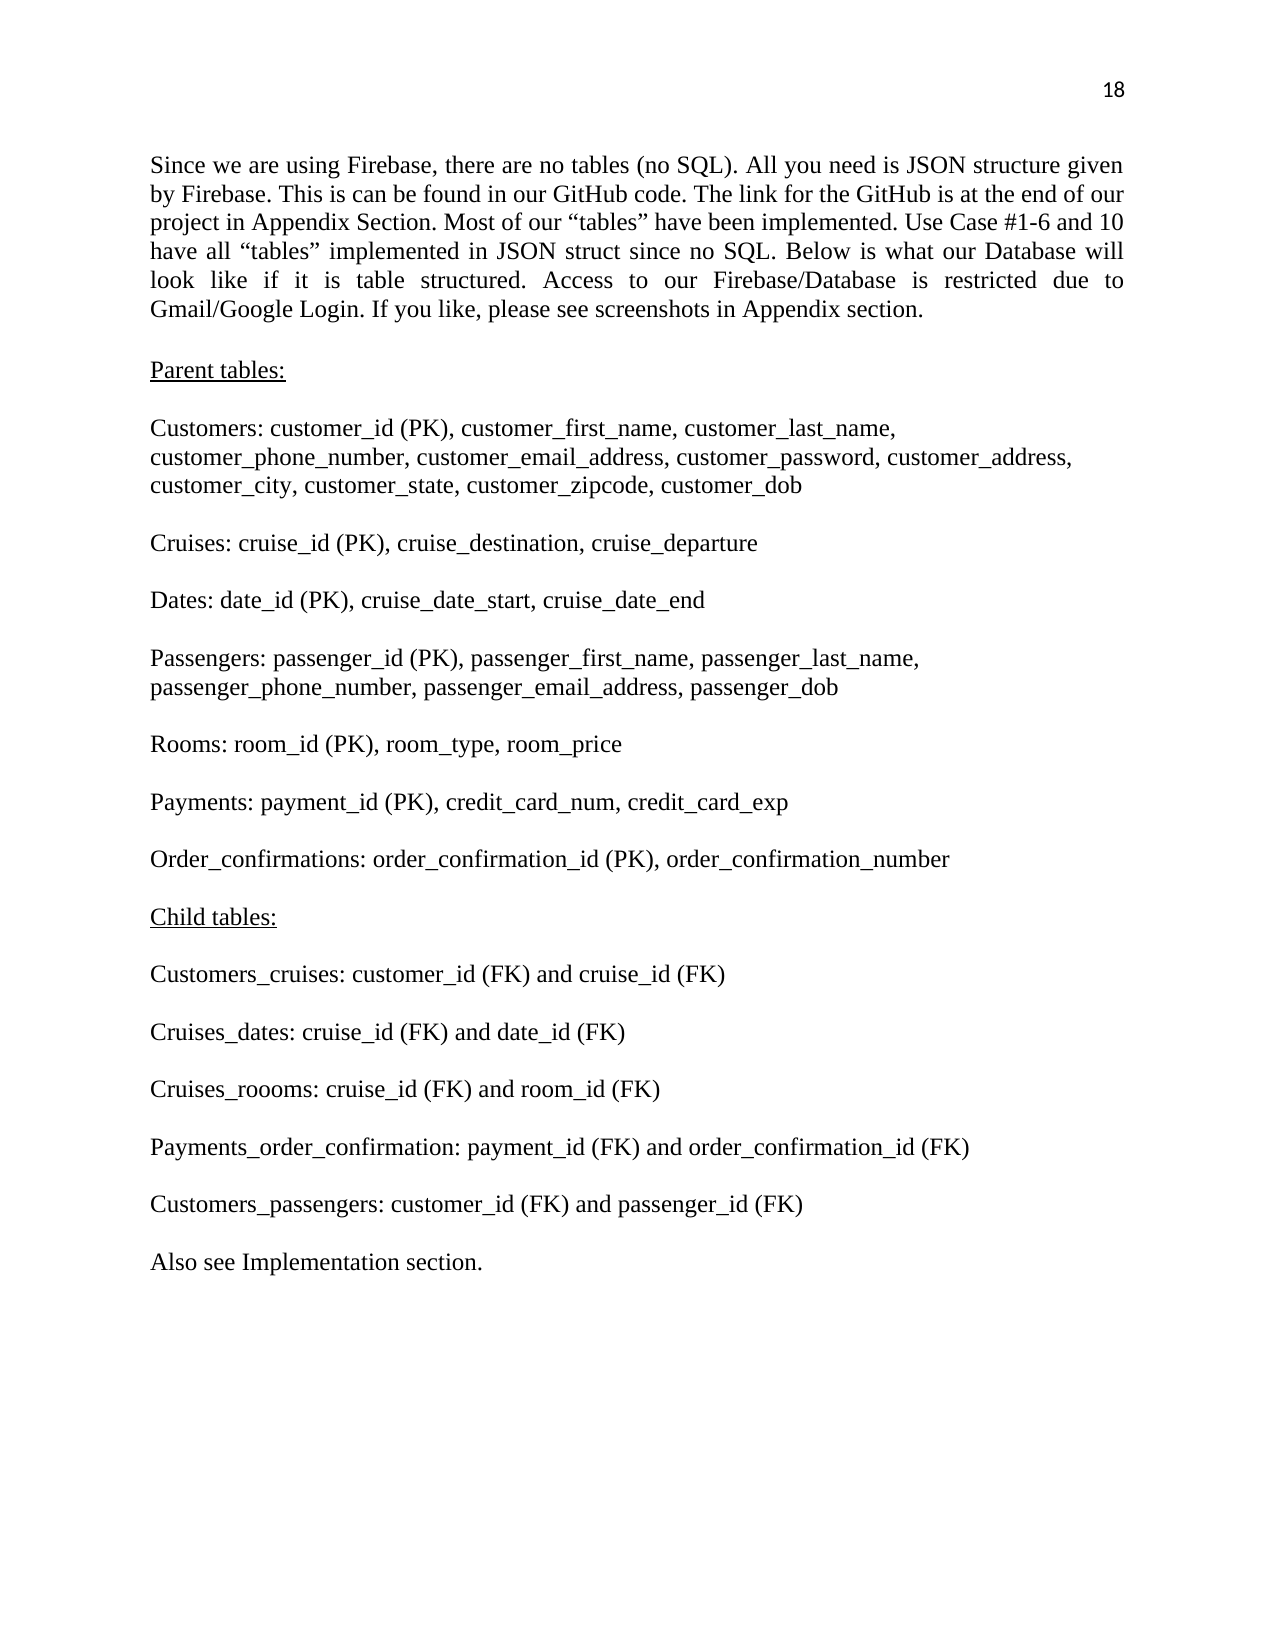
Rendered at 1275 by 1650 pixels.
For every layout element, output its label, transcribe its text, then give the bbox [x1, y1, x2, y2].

text Passengers: passenger_id (PK), passenger_first_name, passenger_last_name, passenger_phone_number, passenger_email_address, passenger_dob [150, 614, 1125, 701]
text Cruises: cruise_id (PK), cruise_destination, cruise_departure [150, 499, 1125, 557]
text Order_confirmations: order_confirmation_id (PK), order_confirmation_number [150, 816, 1125, 873]
text Cruises_dates: cruise_id (FK) and date_id (FK) [150, 988, 1125, 1046]
text Customers_cruises: customer_id (FK) and cruise_id (FK) [150, 931, 1125, 988]
text Child tables: [150, 873, 1125, 931]
text Dates: date_id (PK), cruise_date_start, cruise_date_end [150, 557, 1125, 614]
text Parent tables: [150, 355, 1125, 384]
text Customers_passengers: customer_id (FK) and passenger_id (FK) [150, 1161, 1125, 1218]
text Customers: customer_id (PK), customer_first_name, customer_last_name, customer_phone_number, customer_email_address, customer_password, customer_address, customer_city, customer_state, customer_zipcode, customer_dob [150, 413, 1125, 499]
text Since we are using Firebase, there are no tables (no SQL). All you need is JSON structure given by Firebase. This is can be found in our GitHub code. The link for the GitHub is at the end of our project in Appendix Section. Most of our “tables” have been implemented. Use Case #1-6 and 10 have all “tables” implemented in JSON struct since no SQL. Below is what our Database will look like if it is table structured. Access to our Firebase/Database is restricted due to Gmail/Google Login. If you like, please see screenshots in Appendix section. [150, 150, 1125, 322]
text Payments: payment_id (PK), credit_card_num, credit_card_exp [150, 758, 1125, 816]
text Rooms: room_id (PK), room_type, room_price [150, 701, 1125, 758]
text Cruises_roooms: cruise_id (FK) and room_id (FK) [150, 1046, 1125, 1103]
text Also see Implementation section. [150, 1247, 1125, 1276]
text Payments_order_confirmation: payment_id (FK) and order_confirmation_id (FK) [150, 1103, 1125, 1161]
